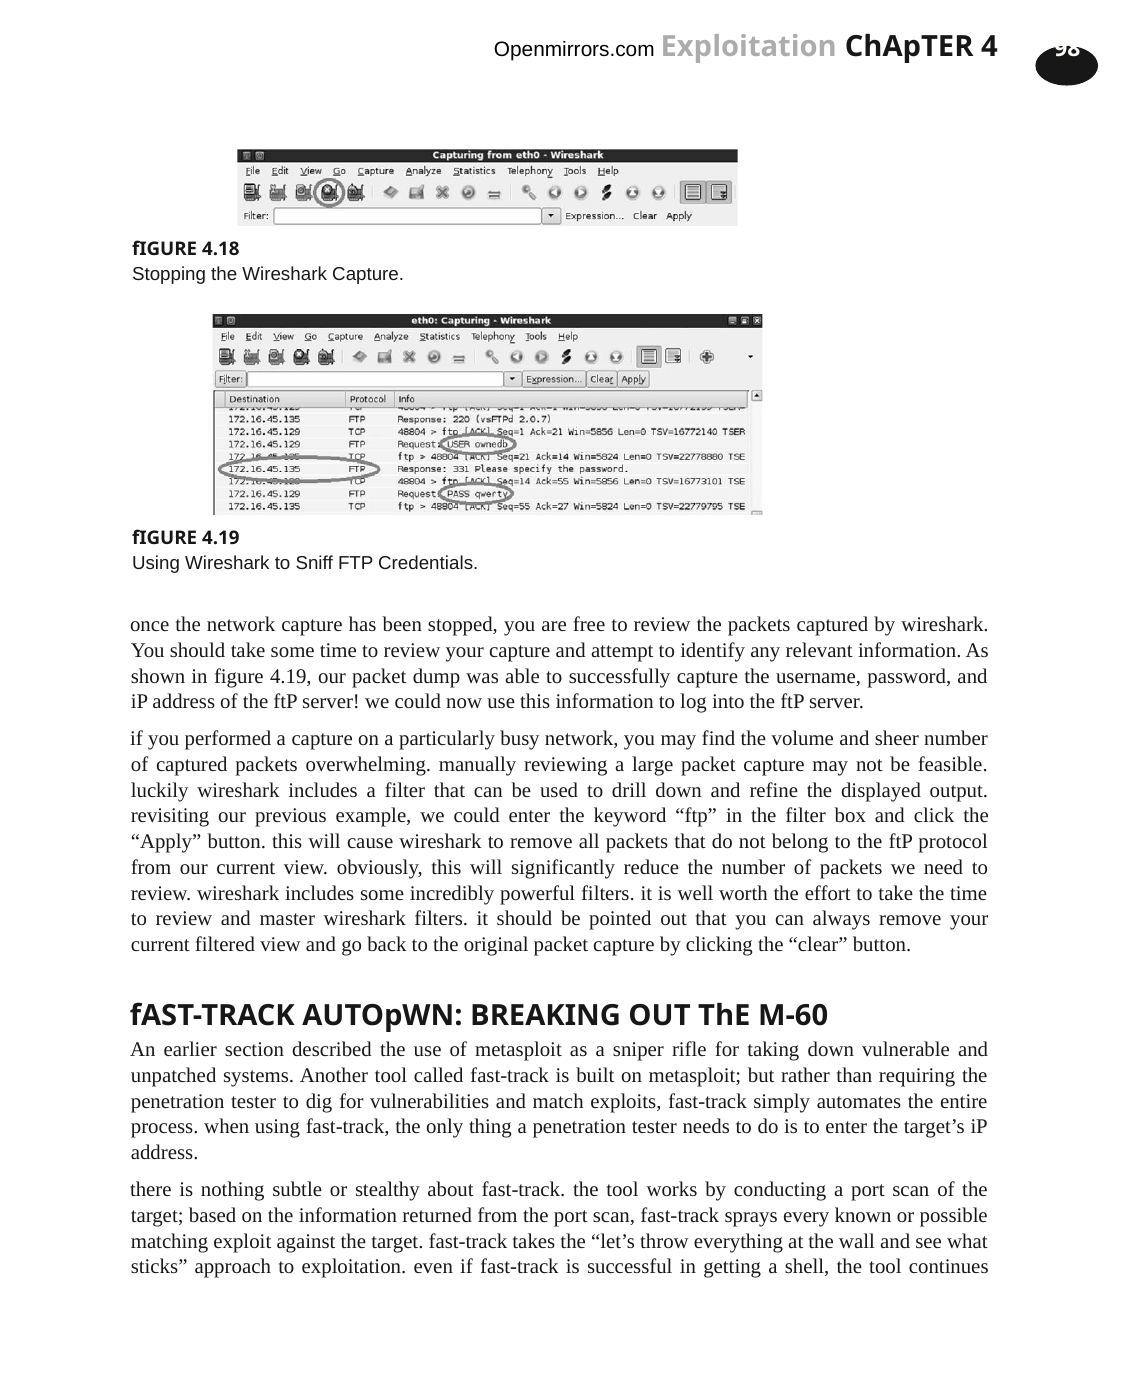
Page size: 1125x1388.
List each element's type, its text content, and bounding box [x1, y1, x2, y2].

subtitle fIGURE 4.19 [132, 524, 813, 549]
text Using Wireshark to Sniff FTP Credentials. [132, 551, 994, 573]
text once the network capture has been stopped, you are free to review the packets captured by wireshark. You should take some time to review your capture and attempt to identify any relevant information. As shown in figure 4.19, our packet dump was able to successfully capture the username, password, and iP address of the ftP server! we could now use this information to log into the ftP server. [130, 612, 990, 713]
text if you performed a capture on a particularly busy network, you may find the volume and sheer number of captured packets overwhelming. manually reviewing a large packet capture may not be feasible. luckily wireshark includes a filter that can be used to drill down and refine the displayed output. revisiting our previous example, we could enter the keyword “ftp” in the filter box and click the “Apply” button. this will cause wireshark to remove all packets that do not belong to the ftP protocol from our current view. obviously, this will significantly reduce the number of packets we need to review. wireshark includes some incredibly powerful filters. it is well worth the effort to take the time to review and master wireshark filters. it should be pointed out that you can always remove your current filtered view and go back to the original packet capture by clicking the “clear” button. [130, 726, 990, 956]
picture [237, 149, 738, 226]
picture [212, 314, 763, 515]
text An earlier section described the use of metasploit as a sniper rifle for taking down vulnerable and unpatched systems. Another tool called fast-track is built on metasploit; but rather than requiring the penetration tester to dig for vulnerabilities and match exploits, fast-track simply automates the entire process. when using fast-track, the only thing a penetration tester needs to do is to enter the target’s iP address. [130, 1037, 990, 1164]
text Stopping the Wireshark Capture. [132, 263, 994, 284]
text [130, 1177, 990, 1278]
subtitle fIGURE 4.18 [132, 235, 813, 261]
text fAST-TRACK AUTOpWN: BREAKING OUT ThE M-60 [129, 994, 994, 1034]
